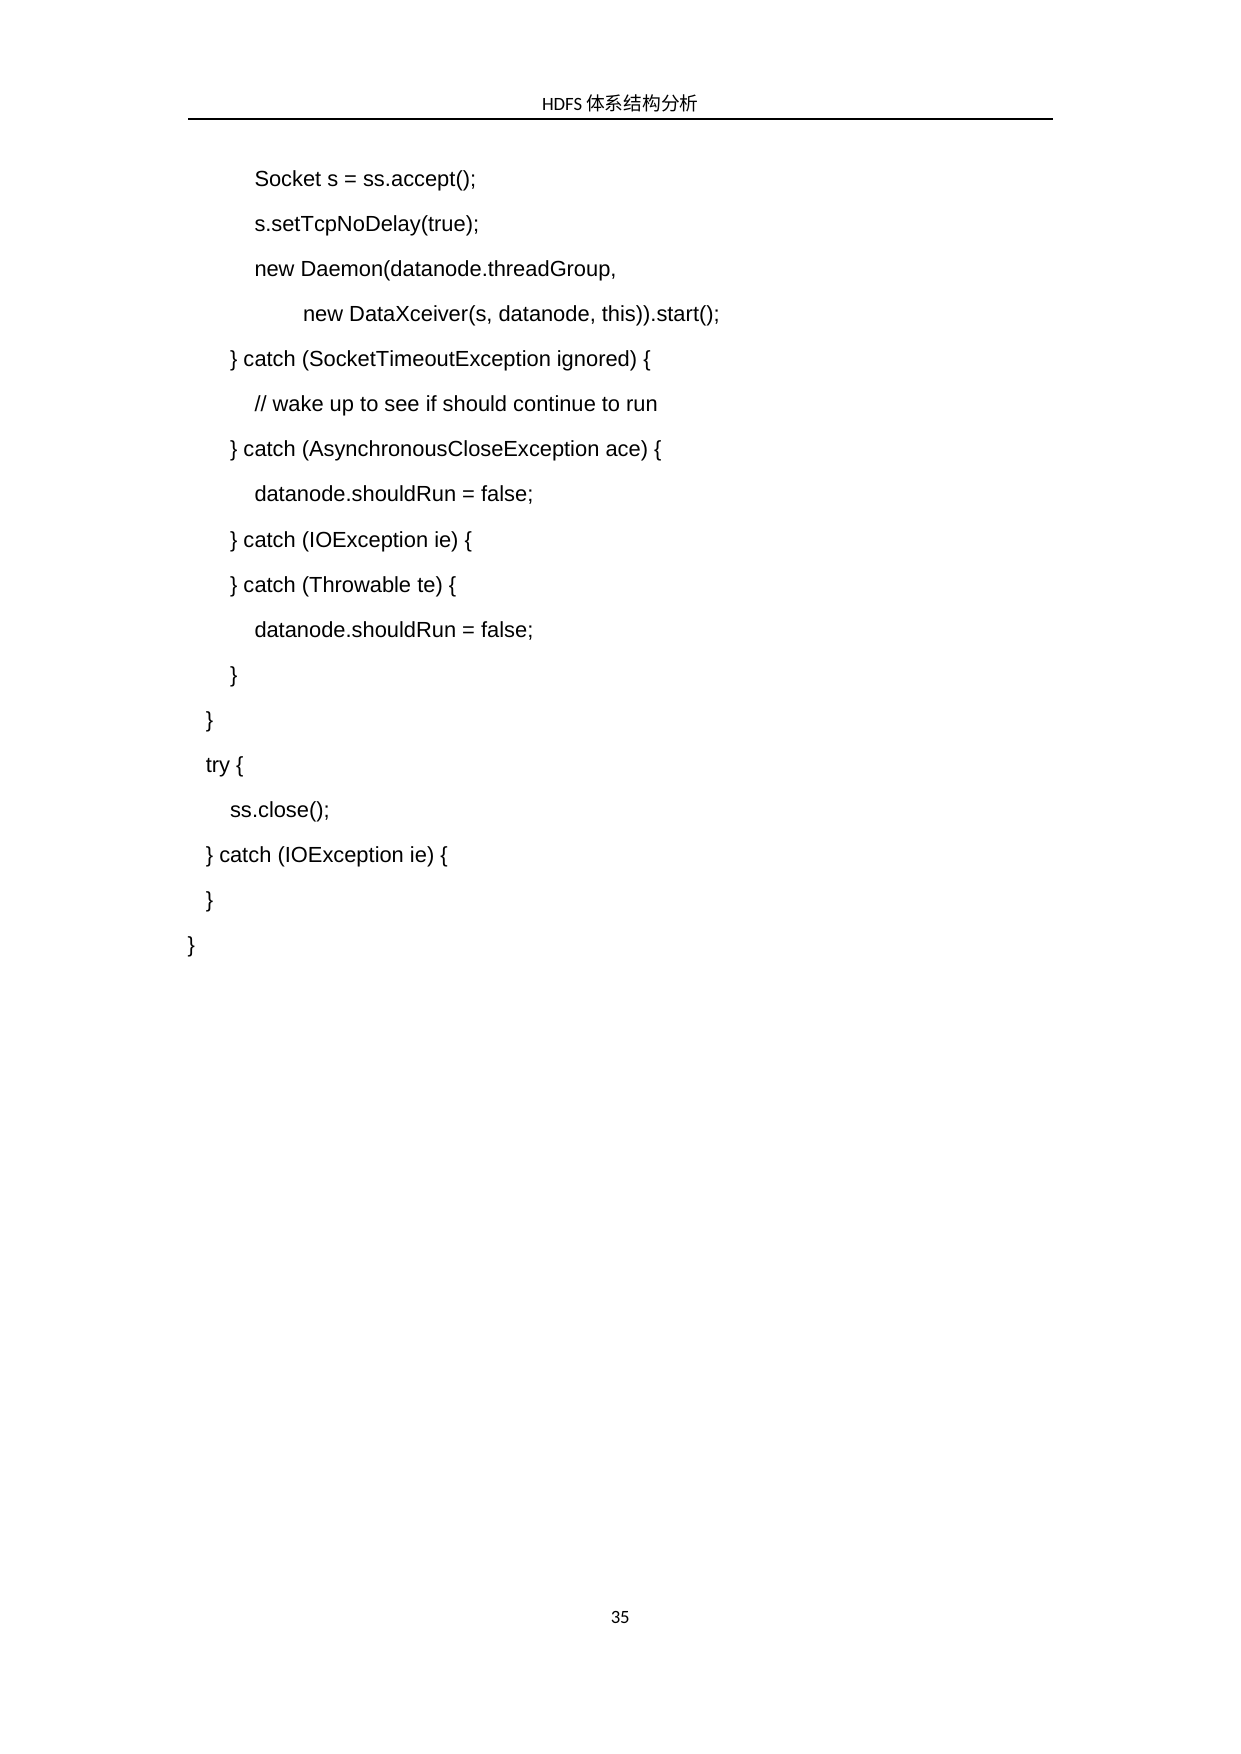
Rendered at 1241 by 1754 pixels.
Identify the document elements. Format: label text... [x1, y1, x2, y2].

text ss.close(); [187, 793, 1053, 826]
text new DataXceiver(s, datanode, this)).start(); [187, 297, 1053, 330]
text datanode.shouldRun = false; [187, 478, 1053, 510]
text new Daemon(datanode.threadGroup, [187, 252, 1053, 285]
text } [187, 929, 1053, 961]
text } catch (SocketTimeoutException ignored) { [187, 342, 1053, 375]
text datanode.shouldRun = false; [187, 613, 1053, 646]
text } catch (AsynchronousCloseException ace) { [187, 433, 1053, 465]
text } [187, 884, 1053, 916]
text } catch (IOException ie) { [187, 523, 1053, 555]
text try { [187, 748, 1053, 781]
text // wake up to see if should continue to run [187, 387, 1053, 420]
text s.setTcpNoDelay(true); [187, 207, 1053, 239]
text } catch (Throwable te) { [187, 568, 1053, 600]
text } [187, 703, 1053, 736]
text } [187, 658, 1053, 691]
text Socket s = ss.accept(); [187, 162, 1053, 194]
text } catch (IOException ie) { [187, 838, 1053, 871]
